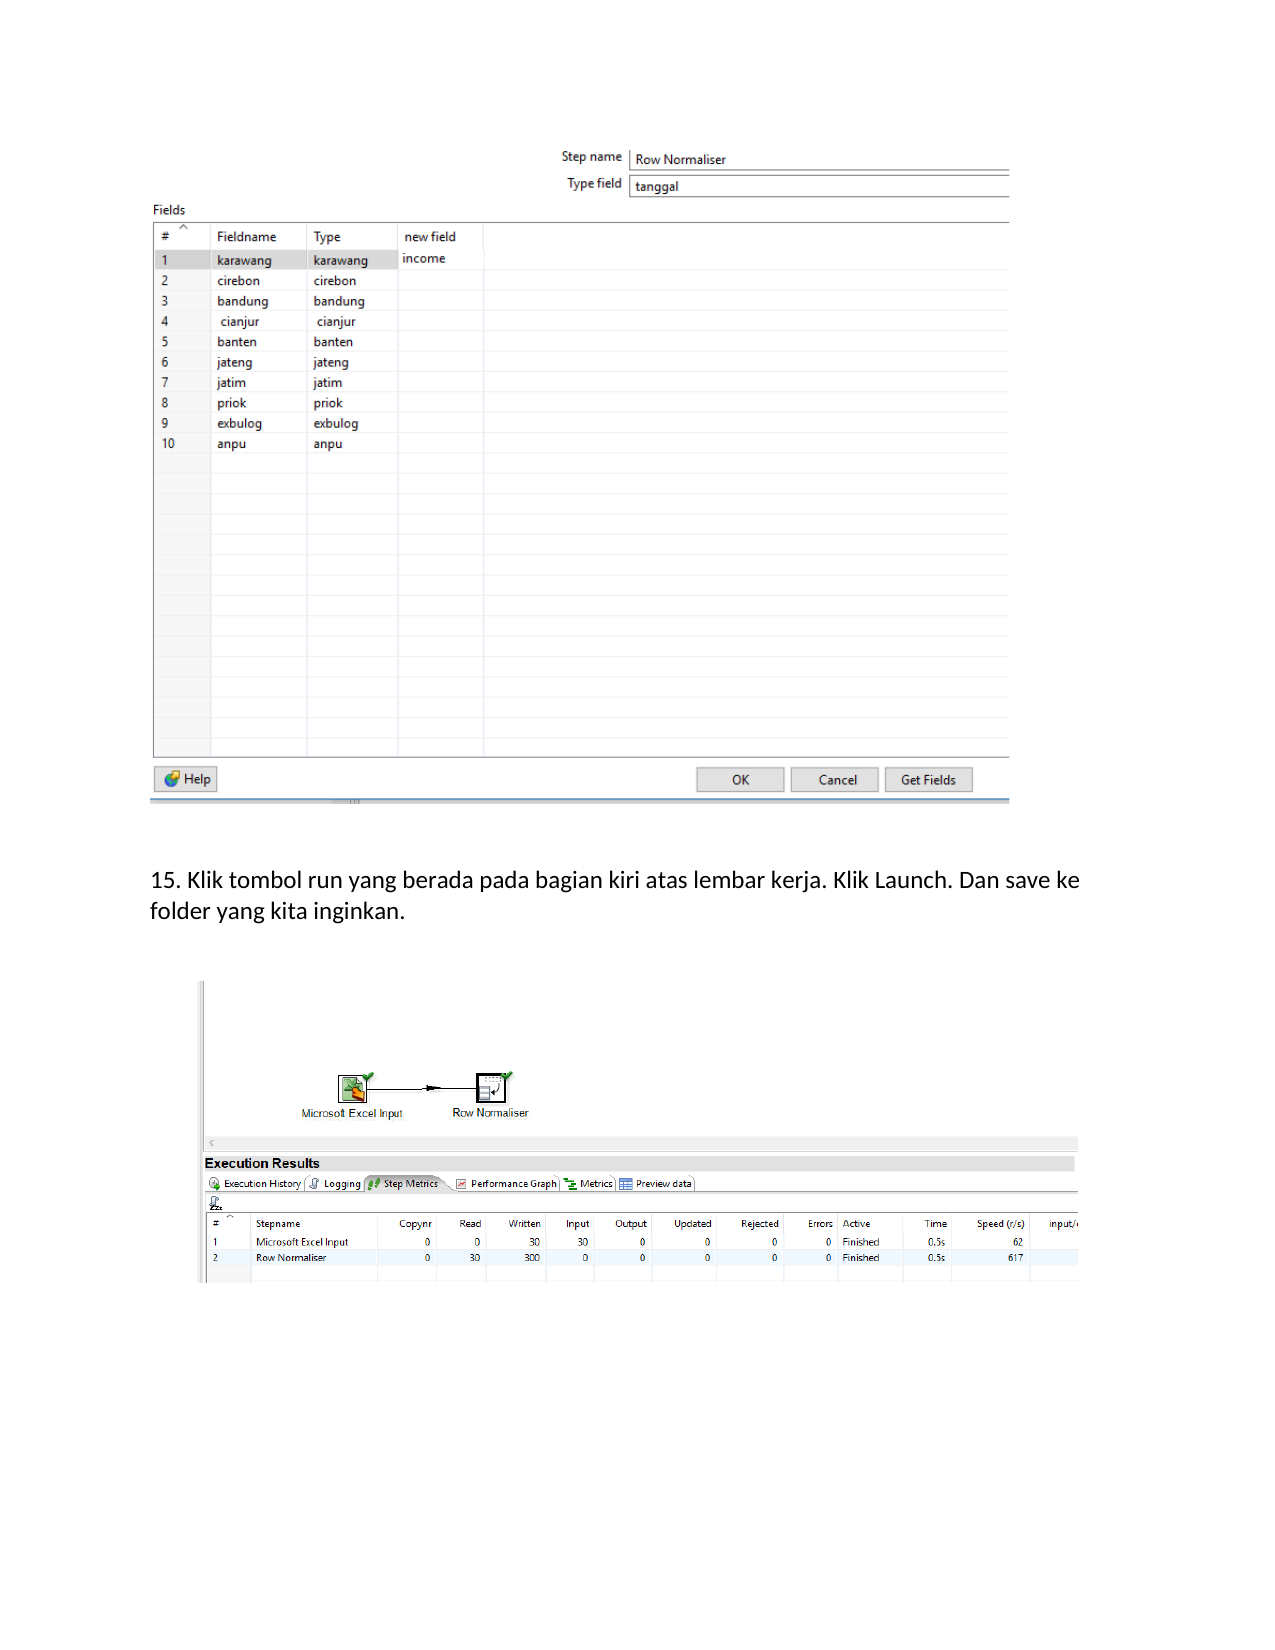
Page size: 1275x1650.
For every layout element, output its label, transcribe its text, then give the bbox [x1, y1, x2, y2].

picture [197, 981, 1078, 1283]
picture [150, 150, 1010, 804]
text 15. Klik tombol run yang berada pada bagian kiri atas lembar kerja. Klik Launch. Dan save ke folder yang kita inginkan. [150, 864, 1125, 925]
